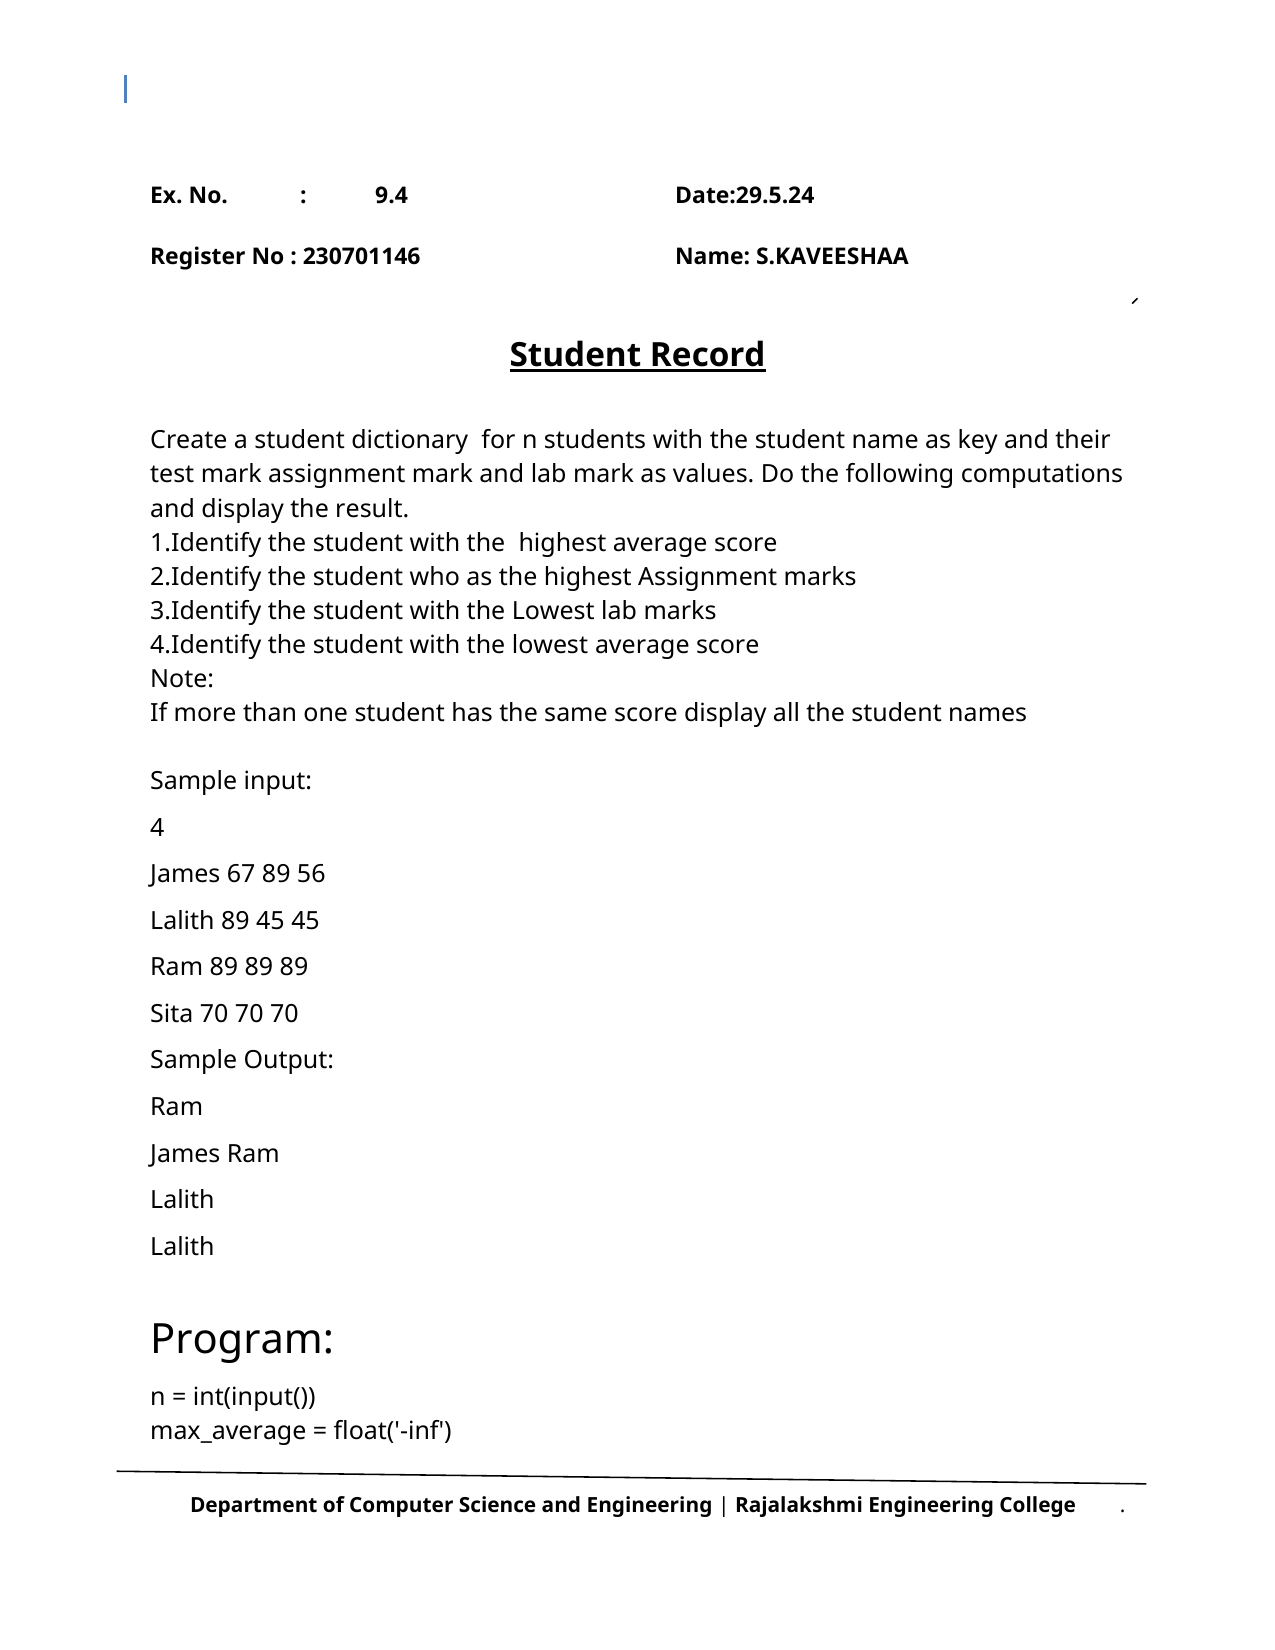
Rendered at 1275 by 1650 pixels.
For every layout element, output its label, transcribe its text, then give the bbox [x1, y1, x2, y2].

text 3.Identify the student with the Lowest lab marks [150, 592, 1125, 626]
text Register No : 230701146 Name: S.KAVEESHAA [150, 239, 1125, 271]
text max_average = float('-inf') [150, 1412, 1125, 1446]
text 1.Identify the student with the highest average score [150, 524, 1125, 558]
text Lalith [150, 1228, 1125, 1262]
text Program: [150, 1309, 1125, 1366]
text Sita 70 70 70 [150, 996, 1125, 1029]
text Ex. No. : 9.4 Date:29.5.24 [150, 179, 1125, 210]
text Student Record [150, 331, 1125, 377]
text Create a student dictionary for n students with the student name as key and their test mark assignment mark and lab mark as values. Do the following computations and display the result. [150, 422, 1125, 524]
text 2.Identify the student who as the highest Assignment marks [150, 558, 1125, 592]
text James 67 89 56 [150, 856, 1125, 890]
text 4 [150, 809, 1125, 843]
text Lalith [150, 1182, 1125, 1216]
text Sample input: [150, 763, 1125, 797]
text Ram [150, 1089, 1125, 1123]
text If more than one student has the same score display all the student names [150, 694, 1125, 729]
text Lalith 89 45 45 [150, 902, 1125, 936]
text Ram 89 89 89 [150, 949, 1125, 983]
text Note: [150, 661, 1125, 694]
text Sample Output: [150, 1042, 1125, 1076]
text 4.Identify the student with the lowest average score [150, 626, 1125, 661]
text James Ram [150, 1135, 1125, 1169]
text n = int(input()) [150, 1378, 1125, 1412]
